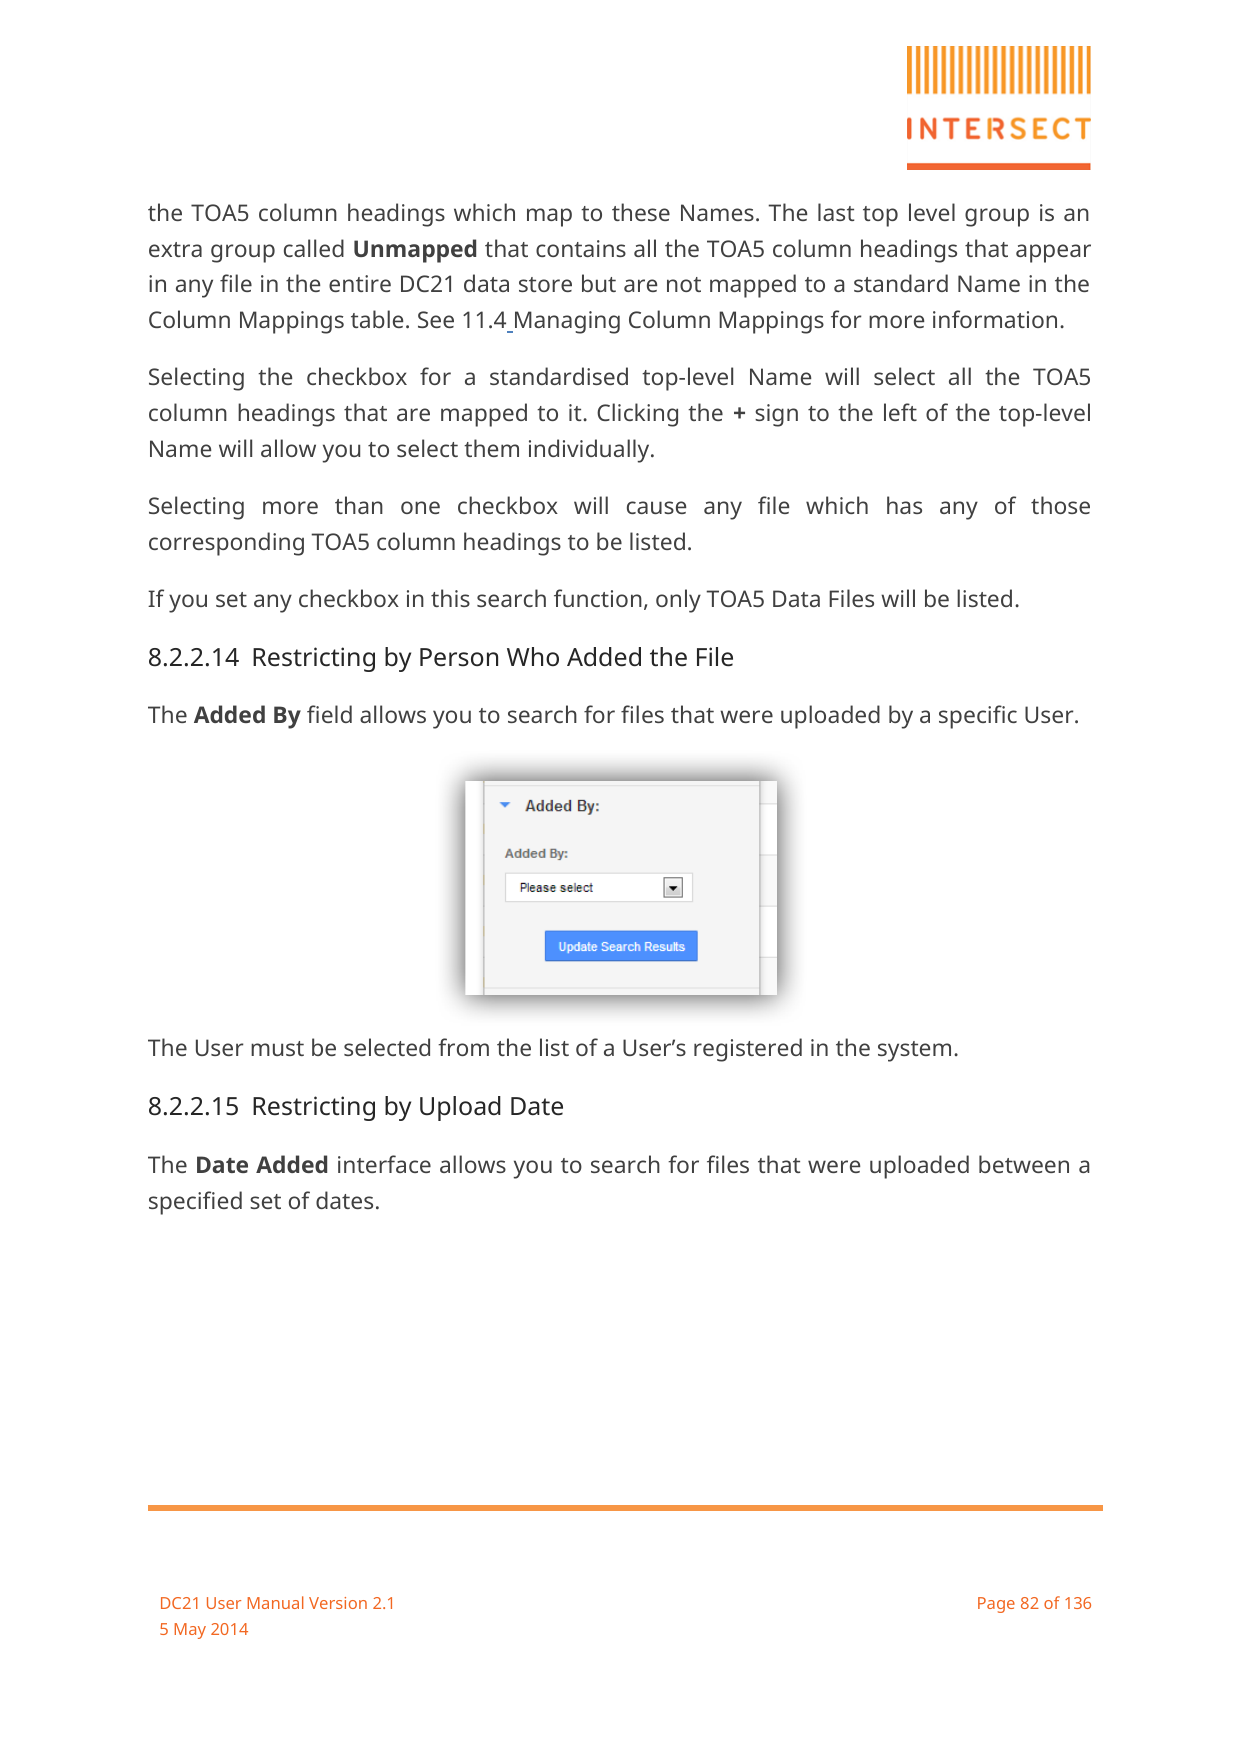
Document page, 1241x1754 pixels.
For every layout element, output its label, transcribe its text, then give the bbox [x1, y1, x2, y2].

subtitle Restricting by Upload Date [148, 1089, 1092, 1123]
text Selecting the checkbox for a standardised top-level Name will select all the TOA5 column headings that are mapped to it. Clicking the + sign to the left of the top-level Name will allow you to select them individually. [148, 361, 1092, 464]
text The Added By field allows you to search for files that were uploaded by a specific User. [148, 699, 1092, 731]
text If you set any checkbox in this search function, only TOA5 Data Files will be listed. [148, 582, 1092, 614]
text The Date Added interface allows you to search for files that were uploaded between a specified set of dates. [148, 1149, 1092, 1216]
picture [465, 781, 777, 995]
subtitle Restricting by Person Who Added the File [148, 639, 1092, 673]
picture [905, 44, 1093, 172]
text The User must be selected from the list of a User’s registered in the system. [148, 1032, 1092, 1063]
text Selecting more than one checkbox will cause any file which has any of those corresponding TOA5 column headings to be listed. [148, 490, 1092, 557]
